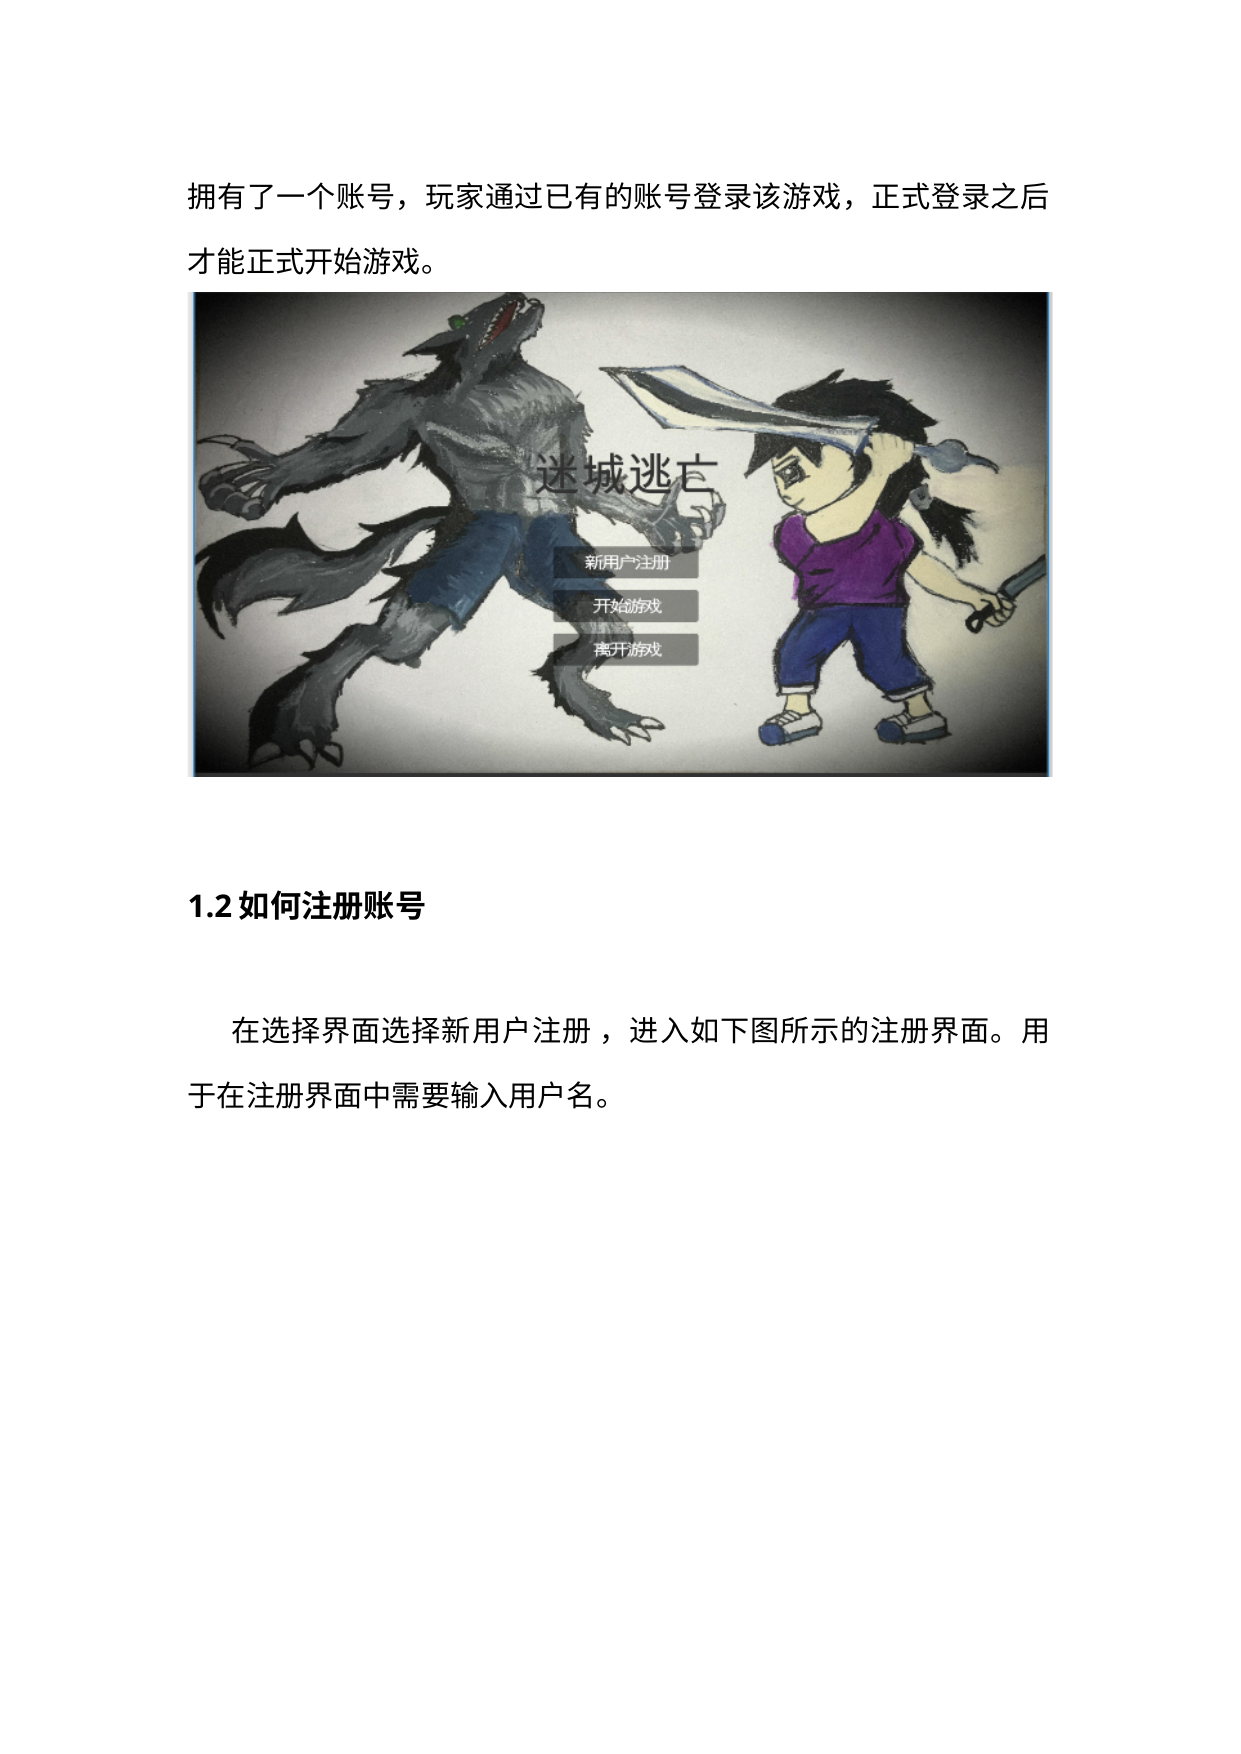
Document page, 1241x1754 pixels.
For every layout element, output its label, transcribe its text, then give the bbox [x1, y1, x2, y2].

subtitle 1.2如何注册账号 [187, 872, 1053, 937]
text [187, 162, 1053, 292]
picture [187, 292, 1053, 777]
text 在选择界面选择新用户注册 ，进入如下图所示的注册界面。用于在注册界面中需要输入用户名。 [187, 996, 1053, 1126]
